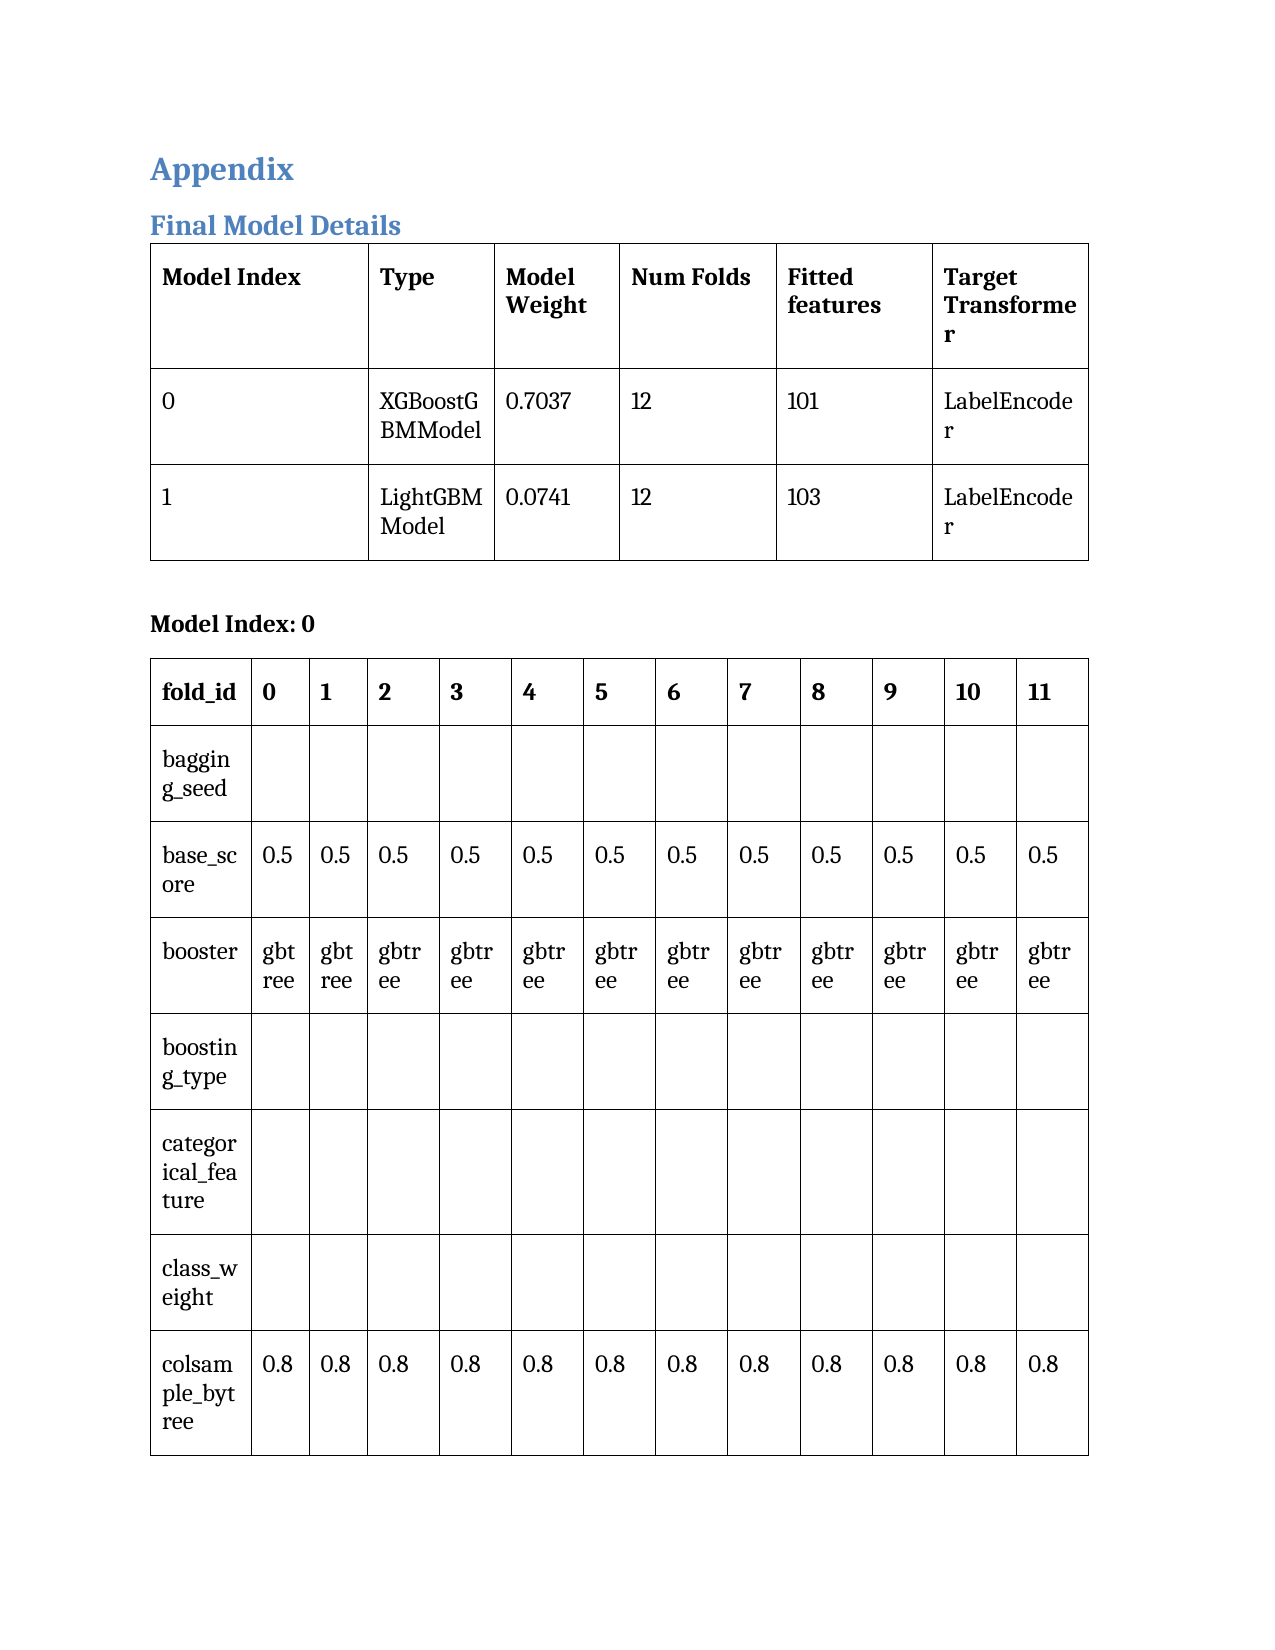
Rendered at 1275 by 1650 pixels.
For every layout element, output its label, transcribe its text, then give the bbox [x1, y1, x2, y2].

table_cell class_weight [151, 1235, 251, 1330]
table_header 10 [945, 659, 1016, 725]
table_header 0 [252, 659, 309, 725]
table_cell gbtree [945, 918, 1016, 1013]
table_cell XGBoostGBMModel [369, 369, 494, 463]
table_header 5 [584, 659, 655, 725]
table_cell [1017, 1110, 1088, 1234]
table_cell 0.5 [945, 822, 1016, 917]
table_cell 0.8 [310, 1331, 367, 1455]
table_cell 0.5 [252, 822, 309, 917]
table_cell 0.5 [368, 822, 439, 917]
table_cell [801, 726, 872, 821]
table_cell [440, 1110, 511, 1234]
table_header 3 [440, 659, 511, 725]
table_cell [368, 1014, 439, 1109]
table_cell 103 [777, 465, 932, 559]
table_header 7 [728, 659, 800, 725]
table_cell [656, 726, 727, 821]
table_cell gbtree [440, 918, 511, 1013]
table_cell bagging_seed [151, 726, 251, 821]
table_cell 0.8 [728, 1331, 800, 1455]
table_cell 0.8 [873, 1331, 944, 1455]
table_cell [368, 1110, 439, 1234]
table_cell [368, 1235, 439, 1330]
table_cell [368, 726, 439, 821]
table_header Model Index [151, 244, 368, 367]
table_cell [873, 1110, 944, 1234]
table_cell [310, 1235, 367, 1330]
table_cell 0.8 [584, 1331, 655, 1455]
table_cell 0.8 [368, 1331, 439, 1455]
table_cell [584, 726, 655, 821]
table_cell LabelEncoder [933, 465, 1088, 559]
table_cell 0.5 [584, 822, 655, 917]
table_cell [728, 1235, 800, 1330]
table_cell gbtree [873, 918, 944, 1013]
table_header fold_id [151, 659, 251, 725]
table_cell [728, 726, 800, 821]
table_cell gbtree [801, 918, 872, 1013]
table_cell [310, 726, 367, 821]
table_cell 0.5 [728, 822, 800, 917]
table_cell [440, 1235, 511, 1330]
table_cell [584, 1235, 655, 1330]
table_cell 12 [620, 465, 776, 559]
table_cell 0.8 [252, 1331, 309, 1455]
table_cell [440, 1014, 511, 1109]
table_cell [310, 1110, 367, 1234]
table_cell [873, 1235, 944, 1330]
table_cell LightGBMModel [369, 465, 494, 559]
table_cell [801, 1235, 872, 1330]
table_cell [440, 726, 511, 821]
subtitle Final Model Details [150, 209, 1125, 243]
table_header Type [369, 244, 494, 367]
table_cell [873, 1014, 944, 1109]
table_cell gbtree [656, 918, 727, 1013]
table_cell [728, 1110, 800, 1234]
table_cell [656, 1014, 727, 1109]
table_cell categorical_feature [151, 1110, 251, 1234]
table_cell gbtree [728, 918, 800, 1013]
table_cell [252, 726, 309, 821]
table_cell 0.5 [440, 822, 511, 917]
table_cell gbtree [310, 918, 367, 1013]
table_cell 0.8 [945, 1331, 1016, 1455]
table_cell gbtree [1017, 918, 1088, 1013]
table_header 6 [656, 659, 727, 725]
table_header Num Folds [620, 244, 776, 367]
table_cell 0.8 [801, 1331, 872, 1455]
table_cell gbtree [512, 918, 583, 1013]
table_header 2 [368, 659, 439, 725]
table_cell [801, 1014, 872, 1109]
table_header 1 [310, 659, 367, 725]
table_cell 0.0741 [495, 465, 619, 559]
table_header 11 [1017, 659, 1088, 725]
table_cell gbtree [368, 918, 439, 1013]
table_cell [945, 726, 1016, 821]
table_cell LabelEncoder [933, 369, 1088, 463]
table_cell gbtree [584, 918, 655, 1013]
table_cell [512, 1235, 583, 1330]
table_cell 12 [620, 369, 776, 463]
table_cell booster [151, 918, 251, 1013]
table_cell [512, 1110, 583, 1234]
table_cell 0.8 [512, 1331, 583, 1455]
table_cell [801, 1110, 872, 1234]
table_cell 0.8 [1017, 1331, 1088, 1455]
table_cell [1017, 726, 1088, 821]
table_header 9 [873, 659, 944, 725]
table_cell [1017, 1235, 1088, 1330]
table_cell 0.5 [873, 822, 944, 917]
table_cell [656, 1110, 727, 1234]
table_cell boosting_type [151, 1014, 251, 1109]
text Model Index: 0 [150, 610, 1125, 639]
table_cell [584, 1110, 655, 1234]
table_cell [512, 726, 583, 821]
table_cell [945, 1235, 1016, 1330]
table_cell gbtree [252, 918, 309, 1013]
table_cell 0.7037 [495, 369, 619, 463]
table_cell 0.5 [1017, 822, 1088, 917]
table_cell [252, 1235, 309, 1330]
table_cell [252, 1014, 309, 1109]
table_cell colsample_bytree [151, 1331, 251, 1455]
table_cell [945, 1110, 1016, 1234]
table_cell base_score [151, 822, 251, 917]
table_cell [728, 1014, 800, 1109]
table_cell [310, 1014, 367, 1109]
table_header Target Transformer [933, 244, 1088, 367]
table_header 8 [801, 659, 872, 725]
subtitle Appendix [150, 150, 1125, 188]
table_cell [512, 1014, 583, 1109]
table_header Model Weight [495, 244, 619, 367]
table_cell [945, 1014, 1016, 1109]
table_cell 0.5 [512, 822, 583, 917]
table_header Fitted features [777, 244, 932, 367]
table_cell 0.8 [440, 1331, 511, 1455]
table_cell [873, 726, 944, 821]
table_cell 0.5 [801, 822, 872, 917]
table_cell 0.5 [310, 822, 367, 917]
table_cell 1 [151, 465, 368, 559]
table_cell 0 [151, 369, 368, 463]
table_cell [1017, 1014, 1088, 1109]
table_cell [656, 1235, 727, 1330]
table_header 4 [512, 659, 583, 725]
table_cell [584, 1014, 655, 1109]
table_cell 101 [777, 369, 932, 463]
table_cell 0.5 [656, 822, 727, 917]
table_cell 0.8 [656, 1331, 727, 1455]
table_cell [252, 1110, 309, 1234]
